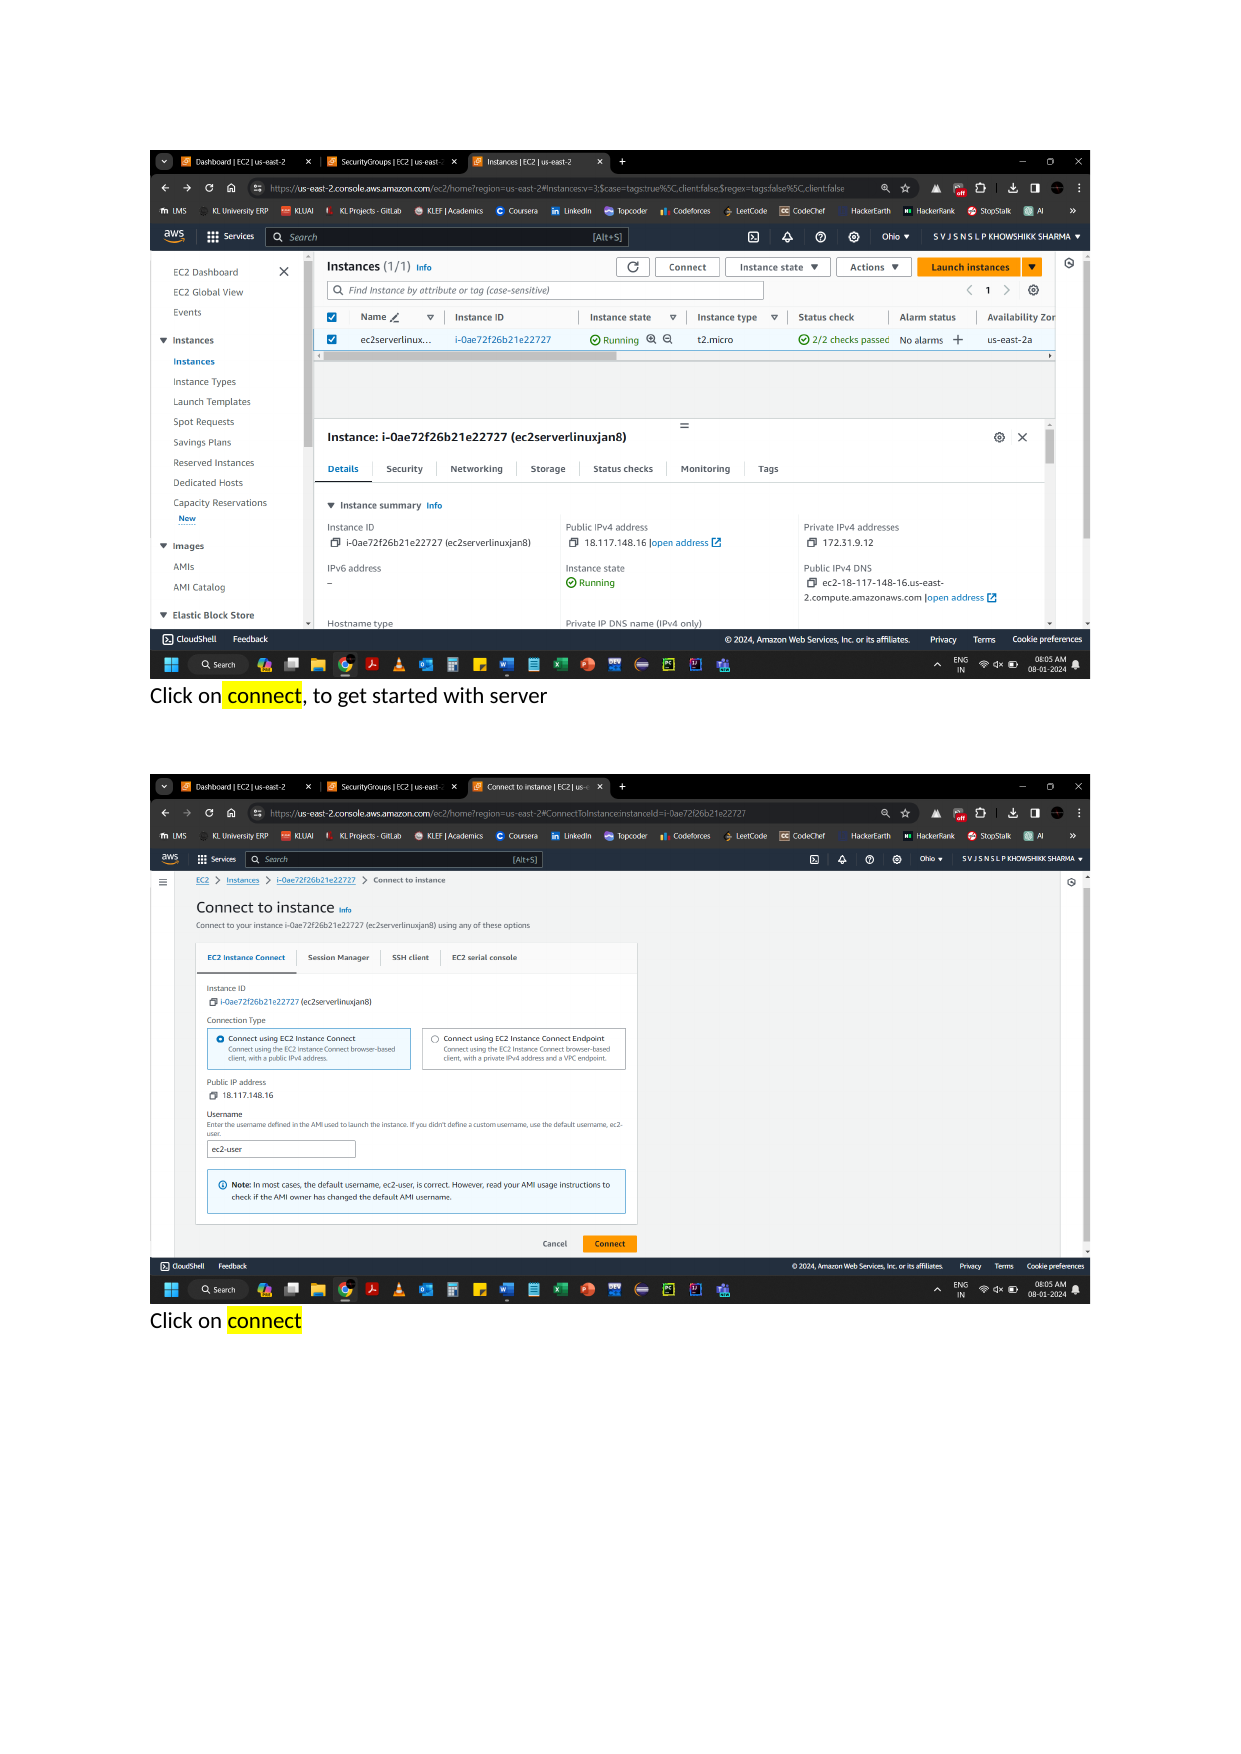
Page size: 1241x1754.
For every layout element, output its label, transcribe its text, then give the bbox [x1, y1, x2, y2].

picture [150, 774, 1091, 1304]
text Click on connect, to get started with server [150, 679, 1090, 709]
text Click on connect [150, 1304, 1090, 1334]
picture [150, 150, 1091, 679]
